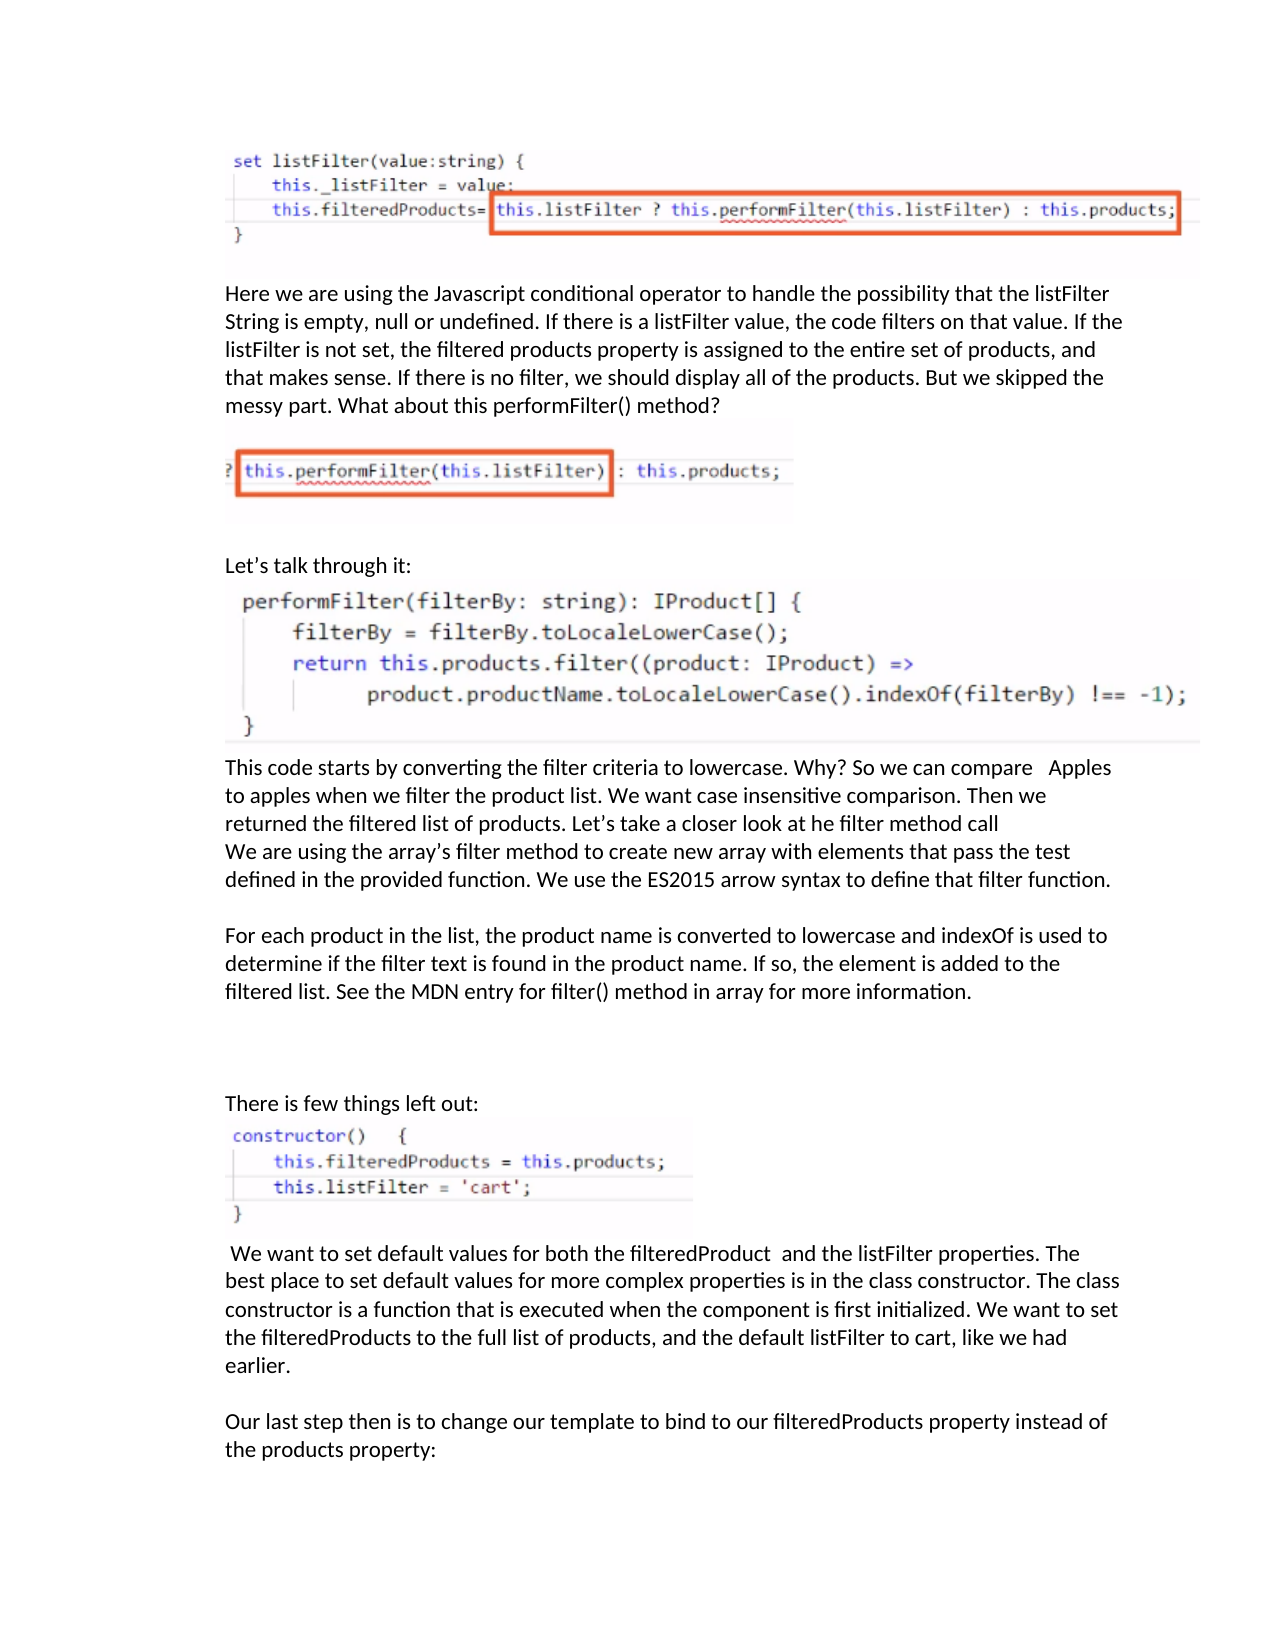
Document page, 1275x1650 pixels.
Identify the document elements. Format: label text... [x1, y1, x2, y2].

picture [225, 1117, 694, 1239]
list Here we are using the Javascript conditional operator to handle the possibility that the listFilter String is empty, null or undefined. If there is a listFilter value, the code filters on that value. If the listFilter is not set, the filtered products property is assigned to the entire set of products, and that makes sense. If there is no filter, we should display all of the products. But we skipped the messy part. What about this performFilter() method? [225, 279, 1125, 419]
list We want to set default values for both the filteredProduct and the listFilter properties. The best place to set default values for more complex properties is in the class constructor. The class constructor is a function that is executed when the component is first initialized. We want to set the filteredProducts to the full list of products, and the default listFilter to cart, like we had earlier. [225, 1239, 1125, 1379]
list There is few things left out: [225, 1089, 1125, 1117]
list We are using the array’s filter method to create new array with elements that pass the test defined in the provided function. We use the ES2015 arrow syntax to define that filter function. [225, 837, 1125, 893]
picture [225, 150, 1200, 279]
list Our last step then is to change our template to bind to our filteredProducts property instead of the products property: [225, 1407, 1125, 1463]
list For each product in the list, the product name is converted to lowercase and indexOf is used to determine if the filter text is found in the product name. If so, the element is added to the filtered list. See the MDN entry for filter() method in array for more information. [225, 921, 1125, 1005]
picture [225, 418, 794, 524]
picture [225, 579, 1200, 753]
list Let’s talk through it: [225, 551, 1125, 579]
list This code starts by converting the filter criteria to lowercase. Why? So we can compare Apples to apples when we filter the product list. We want case insensitive comparison. Then we returned the filtered list of products. Let’s take a closer look at he filter method call [225, 753, 1125, 837]
